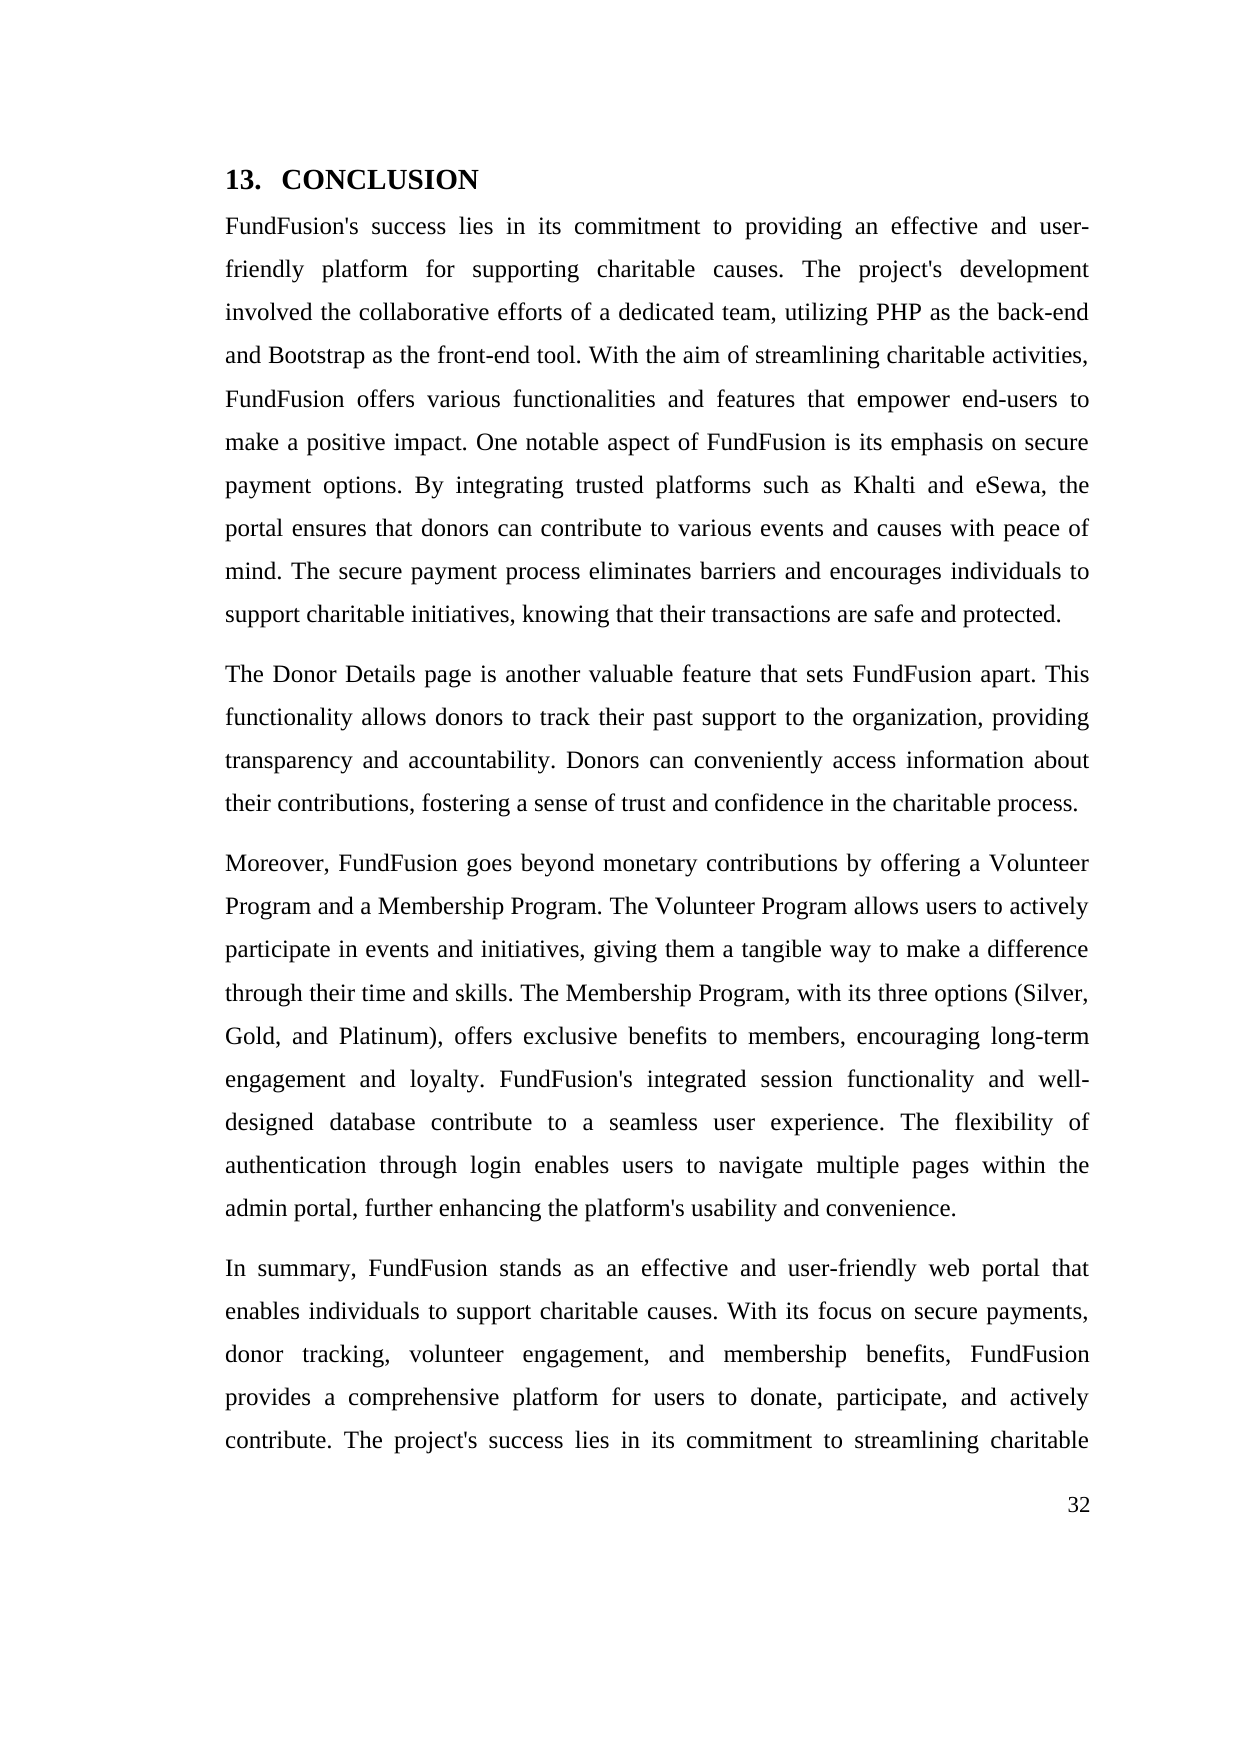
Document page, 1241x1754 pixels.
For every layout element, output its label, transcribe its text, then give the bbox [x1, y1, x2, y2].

text The Donor Details page is another valuable feature that sets FundFusion apart. This functionality allows donors to track their past support to the organization, providing transparency and accountability. Donors can conveniently access information about their contributions, fostering a sense of trust and confidence in the charitable process. [225, 659, 1090, 817]
text Moreover, FundFusion goes beyond monetary contributions by offering a Volunteer Program and a Membership Program. The Volunteer Program allows users to actively participate in events and initiatives, giving them a tangible way to make a difference through their time and skills. The Membership Program, with its three options (Silver, Gold, and Platinum), offers exclusive benefits to members, encouraging long-term engagement and loyalty. FundFusion's integrated session functionality and well-designed database contribute to a seamless user experience. The flexibility of authentication through login enables users to navigate multiple pages within the admin portal, further enhancing the platform's usability and convenience. [225, 848, 1090, 1222]
subtitle CONCLUSION [225, 162, 1090, 196]
text FundFusion's success lies in its commitment to providing an effective and user-friendly platform for supporting charitable causes. The project's development involved the collaborative efforts of a dedicated team, utilizing PHP as the back-end and Bootstrap as the front-end tool. With the aim of streamlining charitable activities, FundFusion offers various functionalities and features that empower end-users to make a positive impact. One notable aspect of FundFusion is its emphasis on secure payment options. By integrating trusted platforms such as Khalti and eSewa, the portal ensures that donors can contribute to various events and causes with peace of mind. The secure payment process eliminates barriers and encourages individuals to support charitable initiatives, knowing that their transactions are safe and protected. [225, 211, 1090, 628]
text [225, 1253, 1090, 1454]
